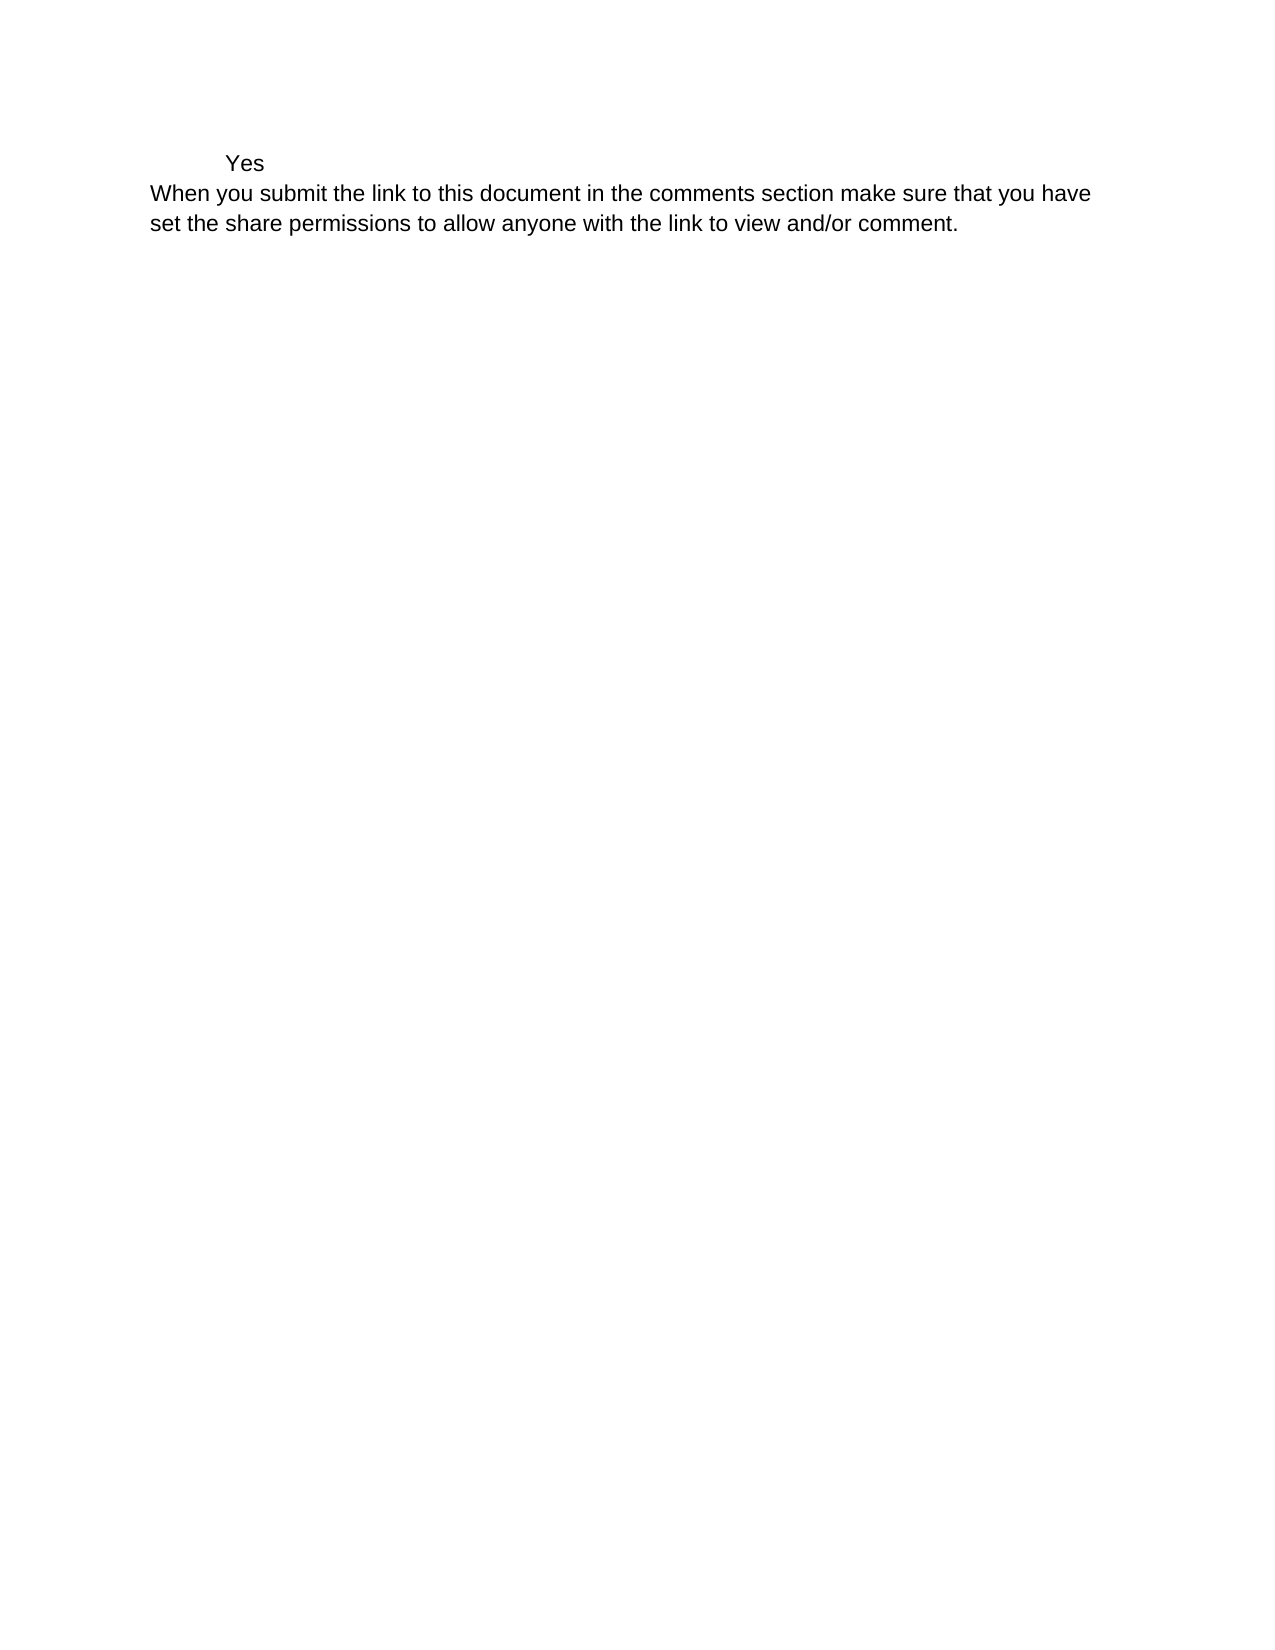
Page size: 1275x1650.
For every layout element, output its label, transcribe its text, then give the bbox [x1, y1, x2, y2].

text Yes [150, 150, 1125, 176]
text When you submit the link to this document in the comments section make sure that you have set the share permissions to allow anyone with the link to view and/or comment. [150, 180, 1125, 237]
